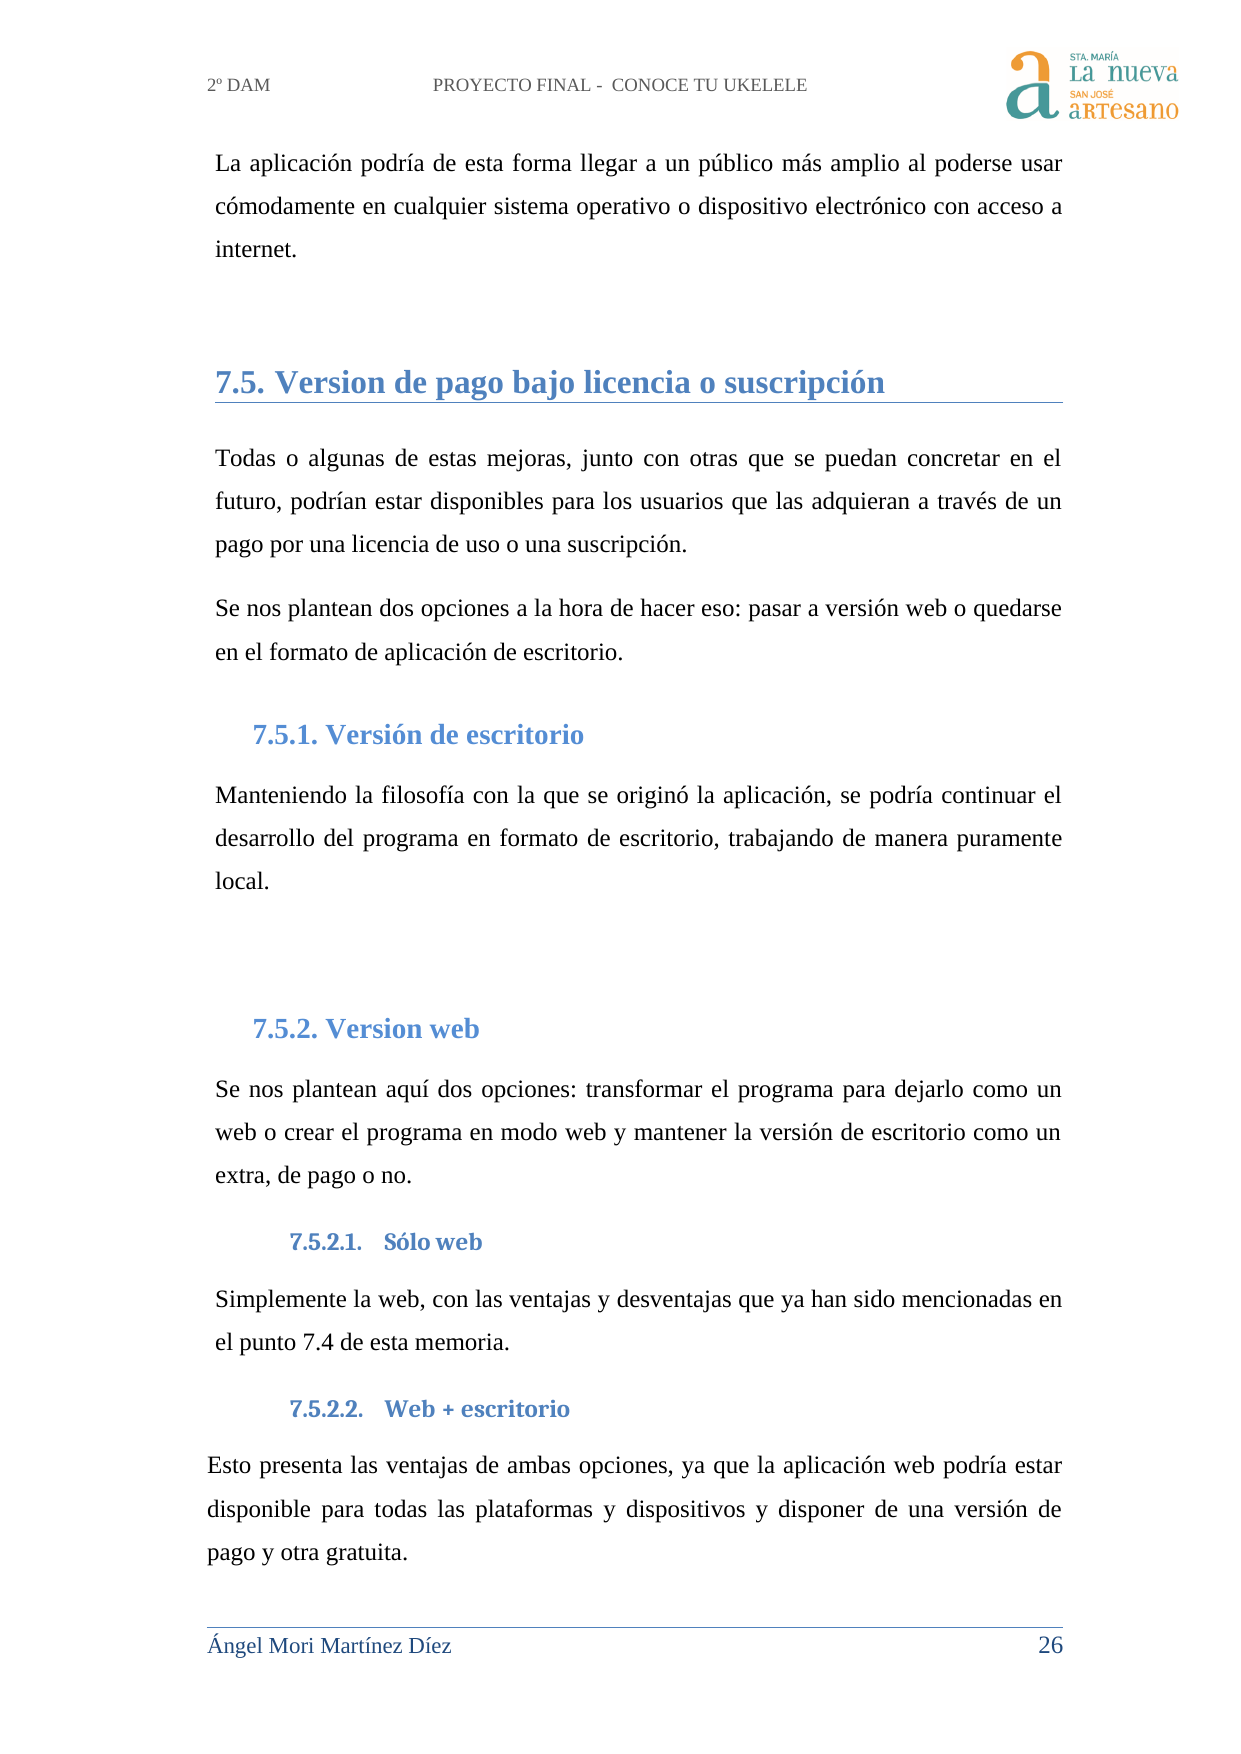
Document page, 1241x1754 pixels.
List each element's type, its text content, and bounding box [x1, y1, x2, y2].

picture [1006, 47, 1179, 121]
subtitle Version web [252, 1011, 1063, 1044]
subtitle Versión de escritorio [252, 717, 1063, 751]
text Se nos plantean dos opciones a la hora de hacer eso: pasar a versión web o quedarse en el formato de aplicación de escritorio. [215, 593, 1063, 665]
subtitle Sólo web [290, 1228, 1063, 1257]
subtitle Web + escritorio [290, 1395, 1063, 1424]
text Esto presenta las ventajas de ambas opciones, ya que la aplicación web podría estar disponible para todas las plataformas y dispositivos y disponer de una versión de pago y otra gratuita. [207, 1451, 1063, 1566]
text La aplicación podría de esta forma llegar a un público más amplio al poderse usar cómodamente en cualquier sistema operativo o dispositivo electrónico con acceso a internet. [215, 148, 1063, 263]
text Todas o algunas de estas mejoras, junto con otras que se puedan concretar en el futuro, podrían estar disponibles para los usuarios que las adquieran a través de un pago por una licencia de uso o una suscripción. [215, 443, 1063, 558]
text Se nos plantean aquí dos opciones: transformar el programa para dejarlo como un web o crear el programa en modo web y mantener la versión de escritorio como un extra, de pago o no. [215, 1074, 1063, 1189]
text Manteniendo la filosofía con la que se originó la aplicación, se podría continuar el desarrollo del programa en formato de escritorio, trabajando de manera puramente local. [215, 780, 1063, 895]
subtitle Version de pago bajo licencia o suscripción [215, 362, 1063, 402]
text Simplemente la web, con las ventajas y desventajas que ya han sido mencionadas en el punto 7.4 de esta memoria. [215, 1284, 1063, 1356]
